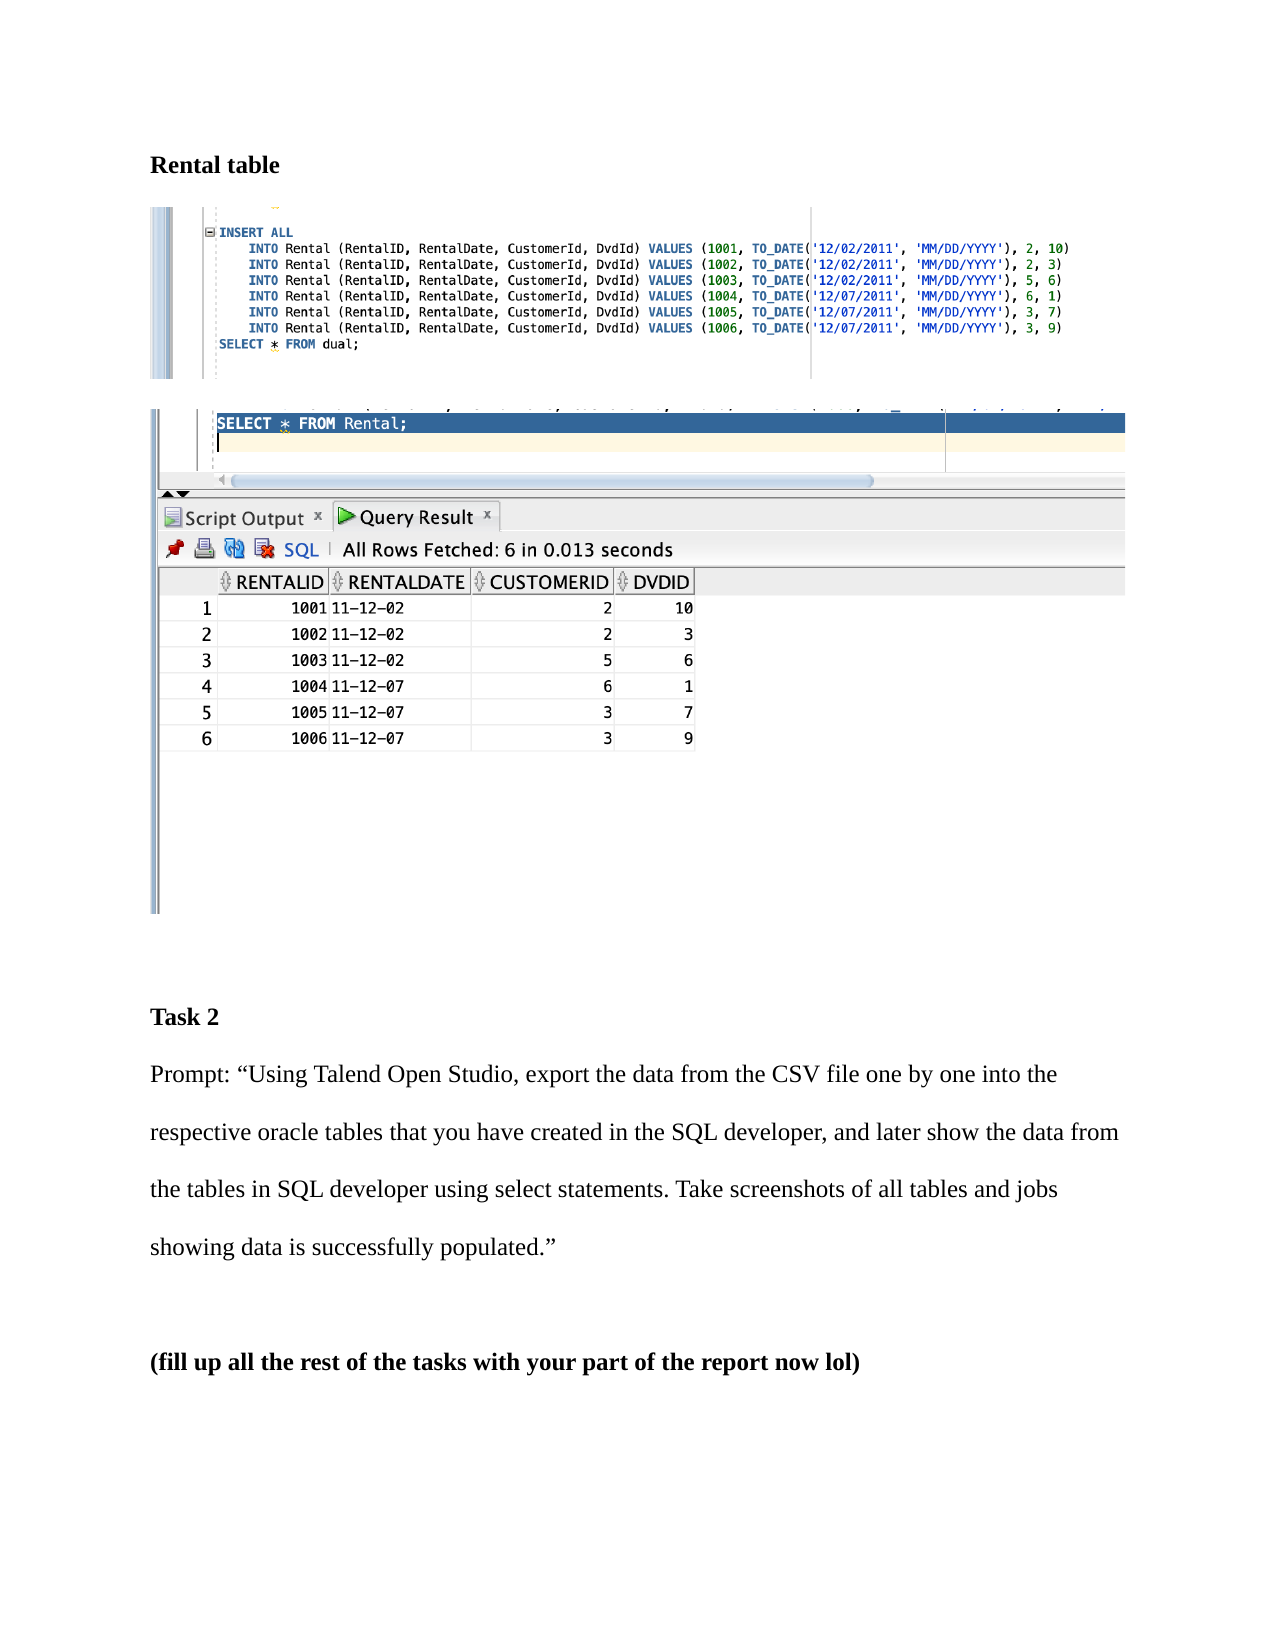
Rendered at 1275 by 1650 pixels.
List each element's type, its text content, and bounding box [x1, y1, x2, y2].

text Task 2 [150, 1002, 1125, 1030]
text (fill up all the rest of the tasks with your part of the report now lol) [150, 1289, 1125, 1375]
picture [150, 409, 1125, 914]
picture [150, 207, 1125, 379]
text Prompt: “Using Talend Open Studio, export the data from the CSV file one by one into the respective oracle tables that you have created in the SQL developer, and later show the data from the tables in SQL developer using select statements. Take screenshots of all tables and jobs showing data is successfully populated.” [150, 1059, 1125, 1260]
text Rental table [150, 150, 1125, 179]
